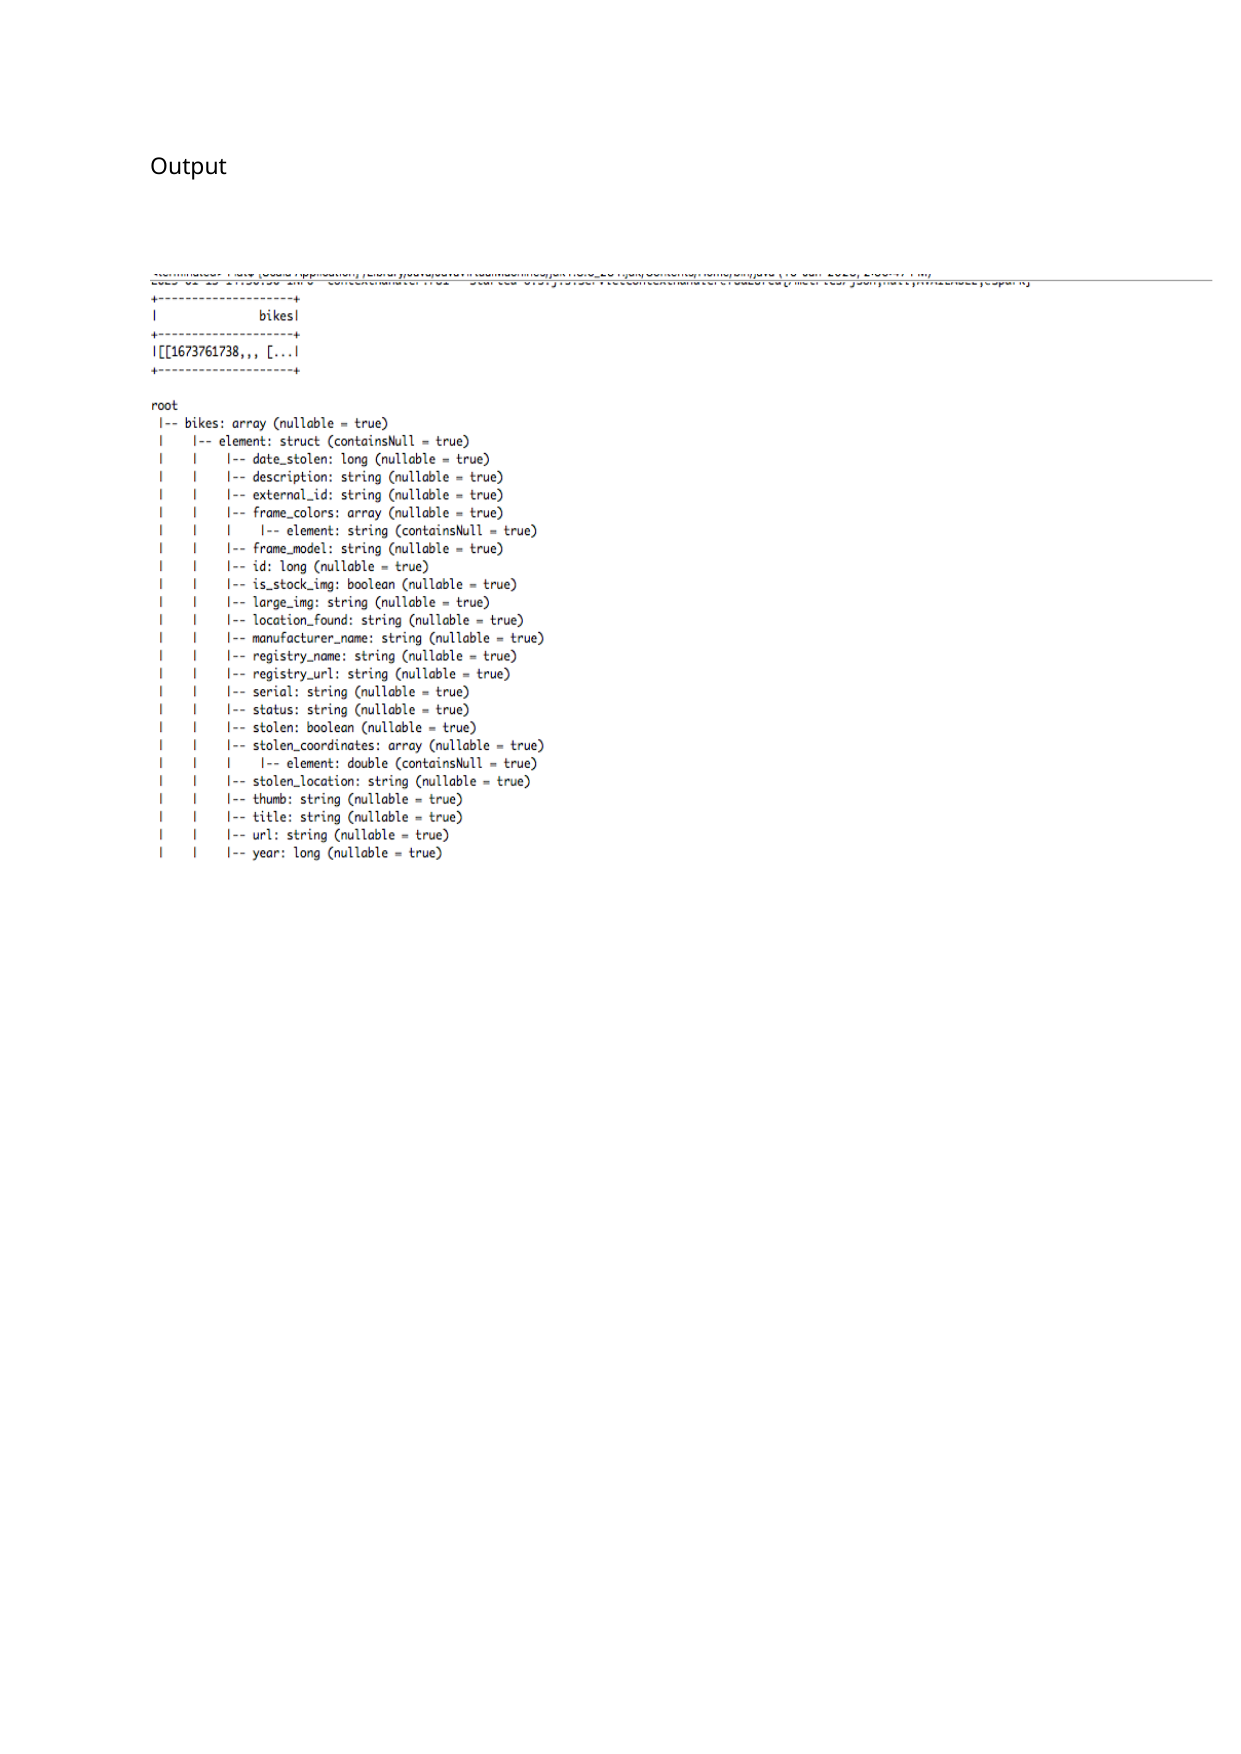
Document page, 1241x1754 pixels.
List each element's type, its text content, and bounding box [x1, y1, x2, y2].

text Output [150, 150, 1090, 181]
picture [150, 274, 1213, 873]
